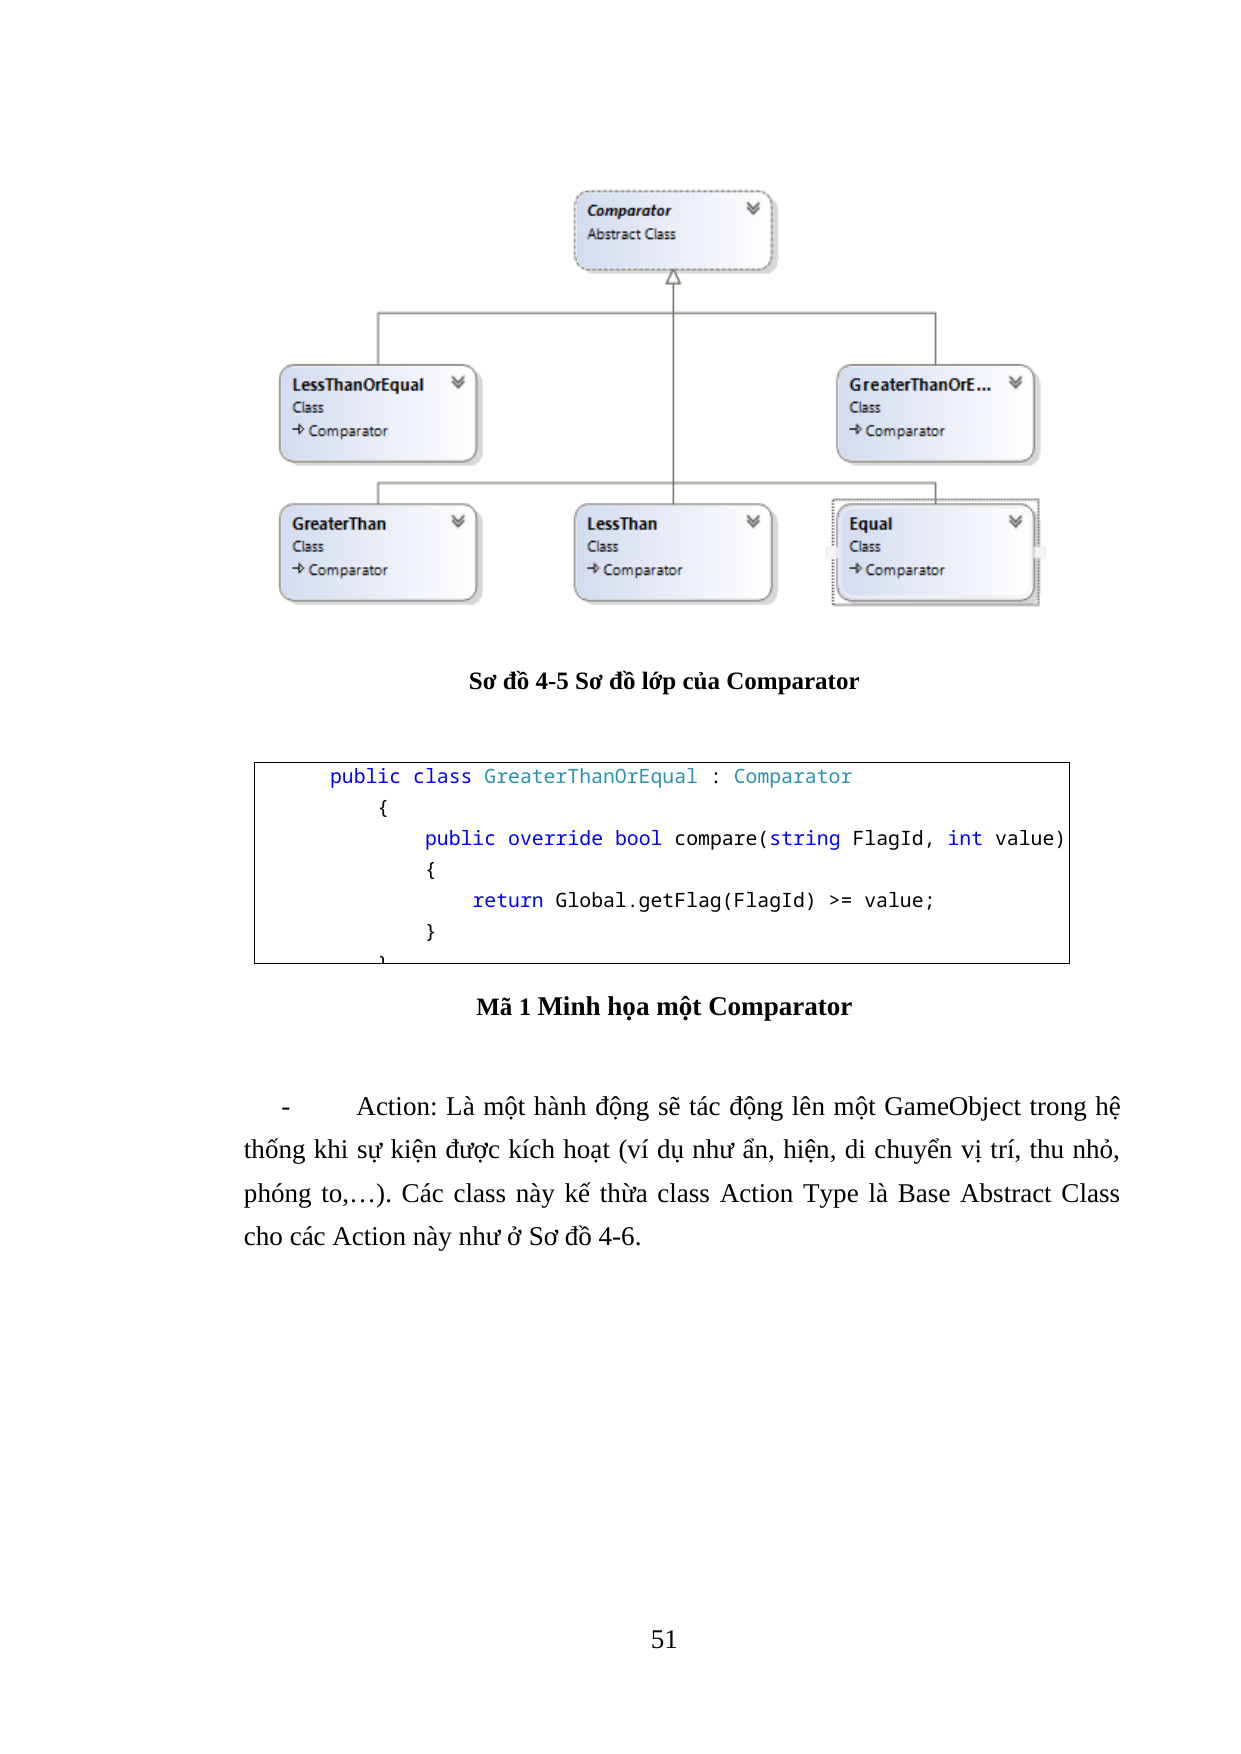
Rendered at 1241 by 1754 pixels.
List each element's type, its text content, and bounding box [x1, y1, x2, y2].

text Mã 1 Minh họa một Comparator [206, 990, 1122, 1021]
picture [247, 177, 1081, 641]
